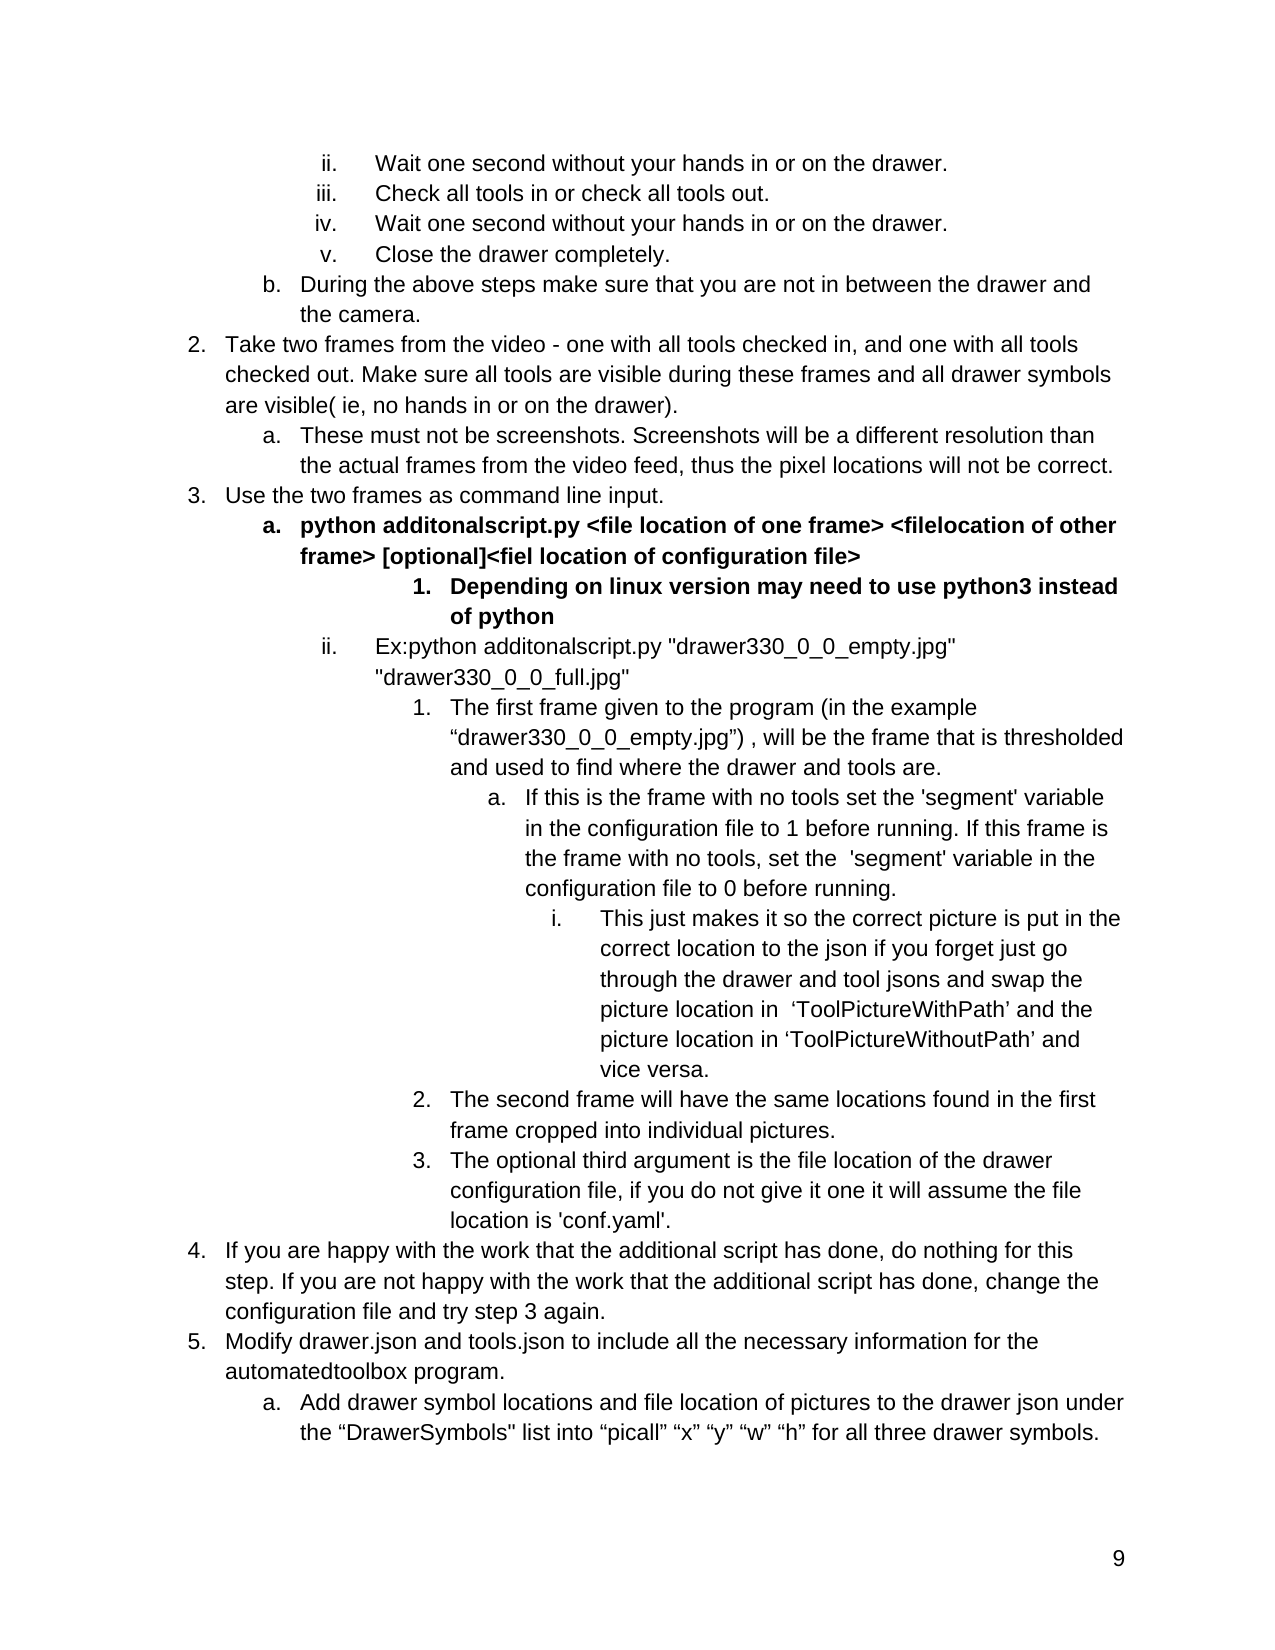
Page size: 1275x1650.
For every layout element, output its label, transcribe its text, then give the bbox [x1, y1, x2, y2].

list Ex:python additonalscript.py "drawer330_0_0_empty.jpg" "drawer330_0_0_full.jpg" [337, 633, 1125, 690]
list The second frame will have the same locations found in the first frame cropped into individual pictures. [412, 1086, 1125, 1143]
list The first frame given to the program (in the example “drawer330_0_0_empty.jpg”) , will be the frame that is thresholded and used to find where the drawer and tools are. [412, 694, 1125, 781]
list During the above steps make sure that you are not in between the drawer and the camera. [262, 271, 1125, 327]
list These must not be screenshots. Screenshots will be a different resolution than the actual frames from the video feed, thus the pixel locations will not be correct. [262, 422, 1125, 478]
list If you are happy with the work that the additional script has done, do nothing for this step. If you are not happy with the work that the additional script has done, change the configuration file and try step 3 again. [187, 1237, 1125, 1324]
list Use the two frames as command line input. [187, 482, 1125, 509]
list Wait one second without your hands in or on the drawer. [337, 150, 1125, 176]
list Add drawer symbol locations and file location of pictures to the drawer json under the “DrawerSymbols" list into “picall” “x” “y” “w” “h” for all three drawer symbols. [262, 1388, 1125, 1445]
list If this is the frame with no tools set the 'segment' variable in the configuration file to 1 before running. If this frame is the frame with no tools, set the 'segment' variable in the configuration file to 0 before running. [487, 784, 1125, 901]
list Wait one second without your hands in or on the drawer. [337, 210, 1125, 237]
list Check all tools in or check all tools out. [337, 180, 1125, 207]
list Close the drawer completely. [337, 241, 1125, 267]
list Modify drawer.json and tools.json to include all the necessary information for the automatedtoolbox program. [187, 1328, 1125, 1385]
list Depending on linux version may need to use python3 instead of python [412, 573, 1125, 629]
list The optional third argument is the file location of the drawer configuration file, if you do not give it one it will assume the file location is 'conf.yaml'. [412, 1147, 1125, 1234]
list This just makes it so the correct picture is put in the correct location to the json if you forget just go through the drawer and tool jsons and swap the picture location in ‘ToolPictureWithPath’ and the picture location in ‘ToolPictureWithoutPath’ and vice versa. [562, 905, 1125, 1083]
list python additonalscript.py <file location of one frame> <filelocation of other frame> [optional]<fiel location of configuration file> [262, 512, 1125, 569]
list Take two frames from the video - one with all tools checked in, and one with all tools checked out. Make sure all tools are visible during these frames and all drawer symbols are visible( ie, no hands in or on the drawer). [187, 331, 1125, 418]
